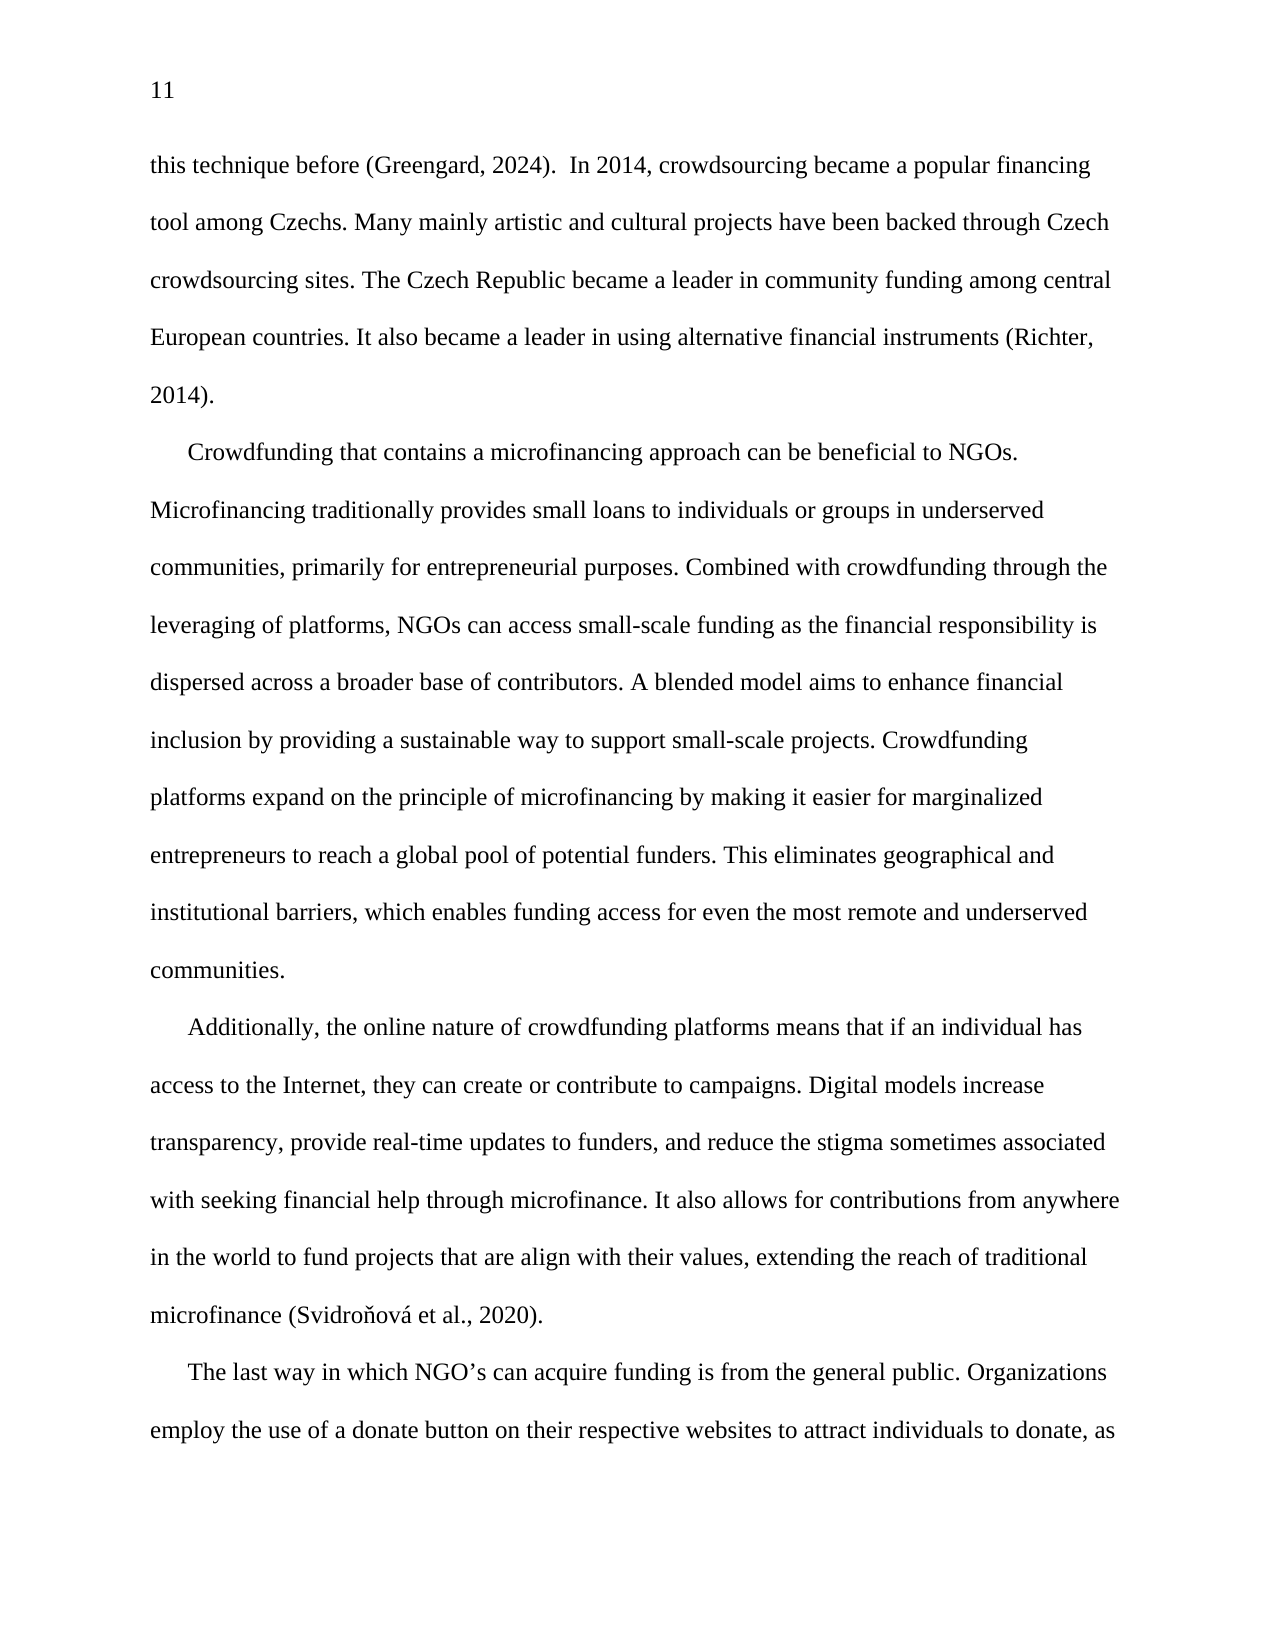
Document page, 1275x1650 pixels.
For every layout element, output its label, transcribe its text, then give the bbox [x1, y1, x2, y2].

text Crowdfunding that contains a microfinancing approach can be beneficial to NGOs. Microfinancing traditionally provides small loans to individuals or groups in underserved communities, primarily for entrepreneurial purposes. Combined with crowdfunding through the leveraging of platforms, NGOs can access small-scale funding as the financial responsibility is dispersed across a broader base of contributors. A blended model aims to enhance financial inclusion by providing a sustainable way to support small-scale projects. Crowdfunding platforms expand on the principle of microfinancing by making it easier for marginalized entrepreneurs to reach a global pool of potential funders. This eliminates geographical and institutional barriers, which enables funding access for even the most remote and underserved communities. [150, 437, 1125, 984]
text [150, 1357, 1125, 1444]
text Additionally, the online nature of crowdfunding platforms means that if an individual has access to the Internet, they can create or contribute to campaigns. Digital models increase transparency, provide real-time updates to funders, and reduce the stigma sometimes associated with seeking financial help through microfinance. It also allows for contributions from anywhere in the world to fund projects that are align with their values, extending the reach of traditional microfinance (Svidroňová et al., 2020). [150, 1012, 1125, 1329]
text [150, 150, 1125, 409]
